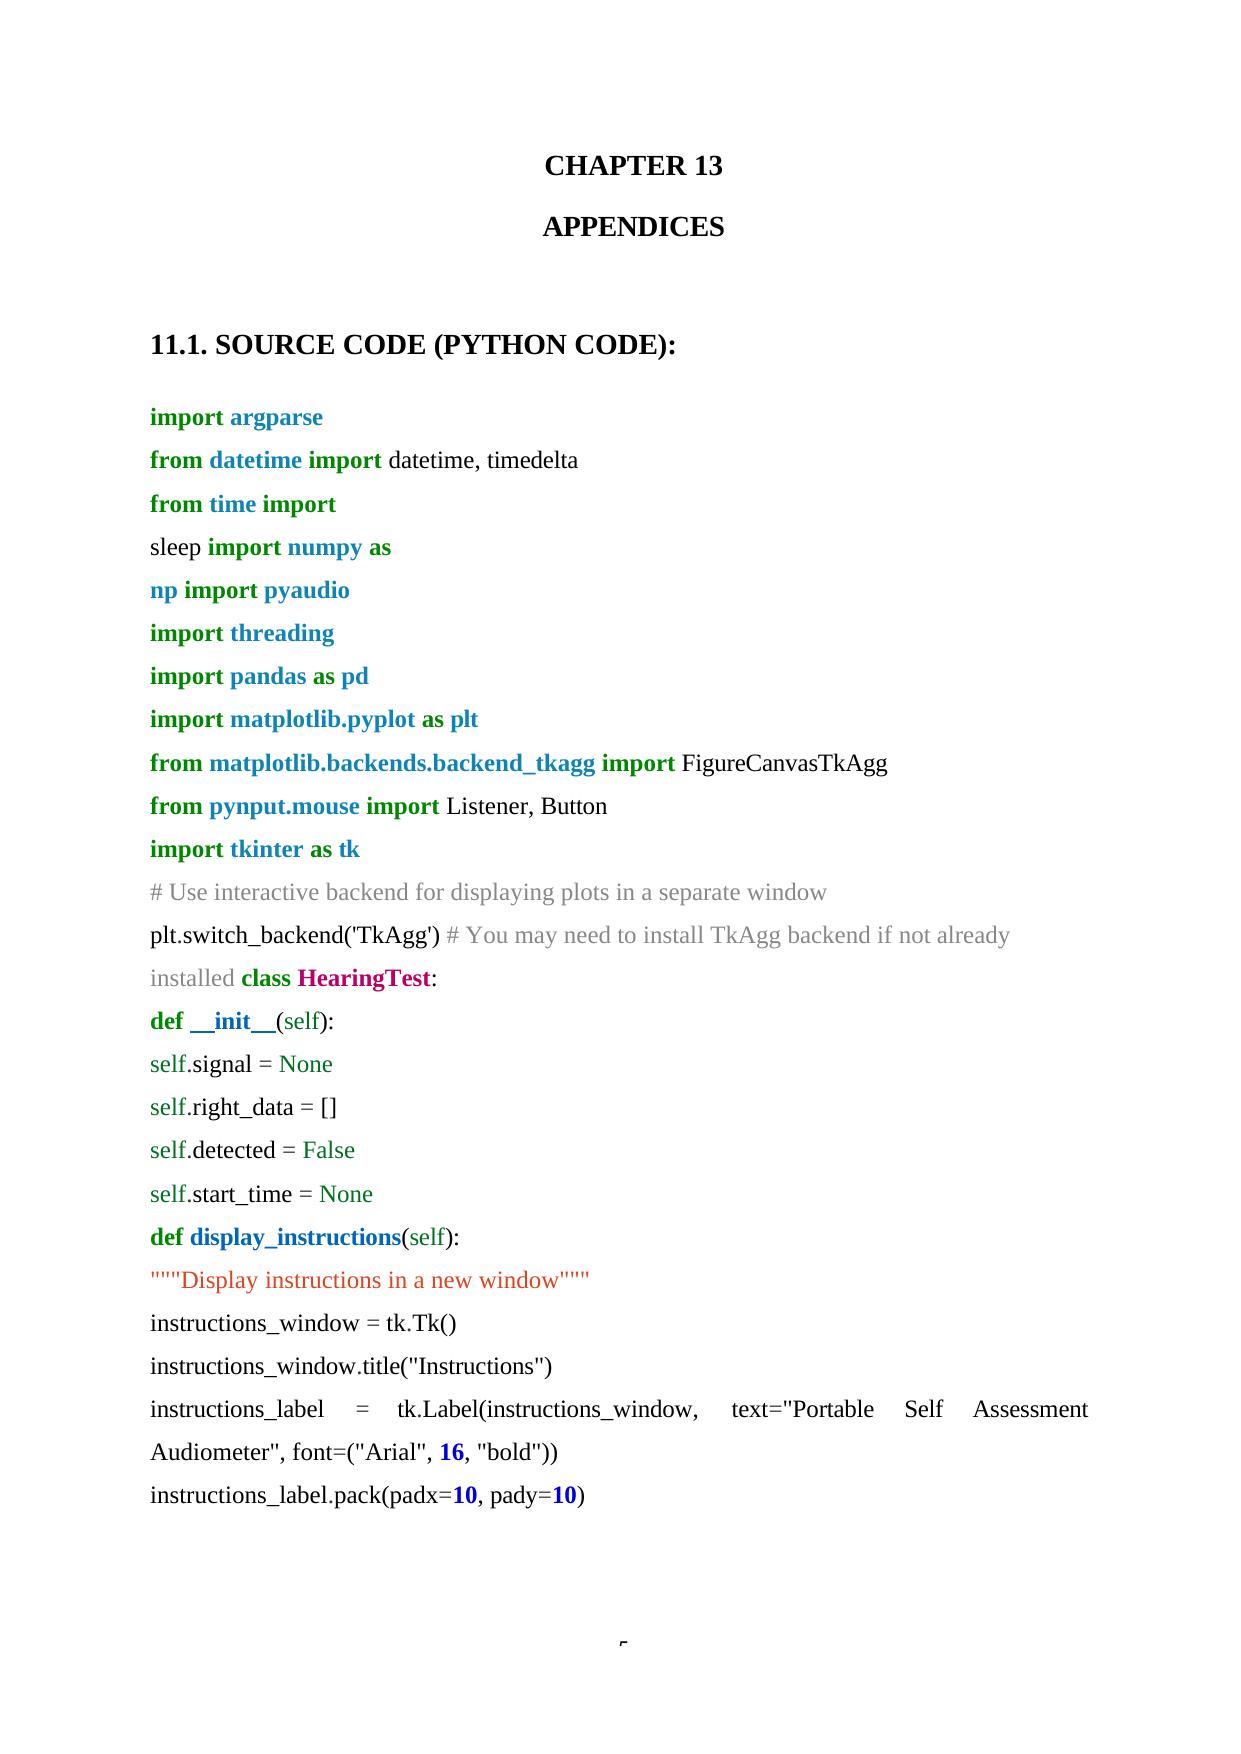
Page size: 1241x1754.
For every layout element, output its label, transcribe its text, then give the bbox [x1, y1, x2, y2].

text from pynput.mouse import Listener, Button [150, 791, 1180, 819]
text from datetime import datetime, timedelta [150, 446, 1180, 474]
text """Display instructions in a new window""" instructions_window = tk.Tk() instructions_window.title("Instructions") [150, 1265, 742, 1380]
text instructions_label.pack(padx=10, pady=10) [150, 1481, 1180, 1509]
text from matplotlib.backends.backend_tkagg import FigureCanvasTkAgg [150, 748, 1180, 776]
text import matplotlib.pyplot as plt [150, 704, 1180, 733]
subtitle import tkinter as tk [150, 834, 1180, 862]
text self.signal = None self.right_data = [] self.detected = False self.start_time = None [150, 1049, 376, 1207]
text def display_instructions(self): [150, 1222, 1180, 1251]
text def init (self): [150, 1006, 1180, 1035]
subtitle import argparse [150, 402, 1180, 431]
text instructions_label = tk.Label(instructions_window, text="Portable Self Assessment Audiometer", font=("Arial", 16, "bold")) [150, 1394, 1090, 1466]
subtitle from time import sleep import numpy as np import pyaudio import threading import pandas as pd [150, 489, 392, 690]
text 11.1. SOURCE CODE (PYTHON CODE): [150, 327, 1180, 361]
text # Use interactive backend for displaying plots in a separate window plt.switch_backend('TkAgg') # You may need to install TkAgg backend if not already installed class HearingTest: [150, 877, 1090, 992]
subtitle CHAPTER 13 APPENDICES [459, 148, 808, 243]
